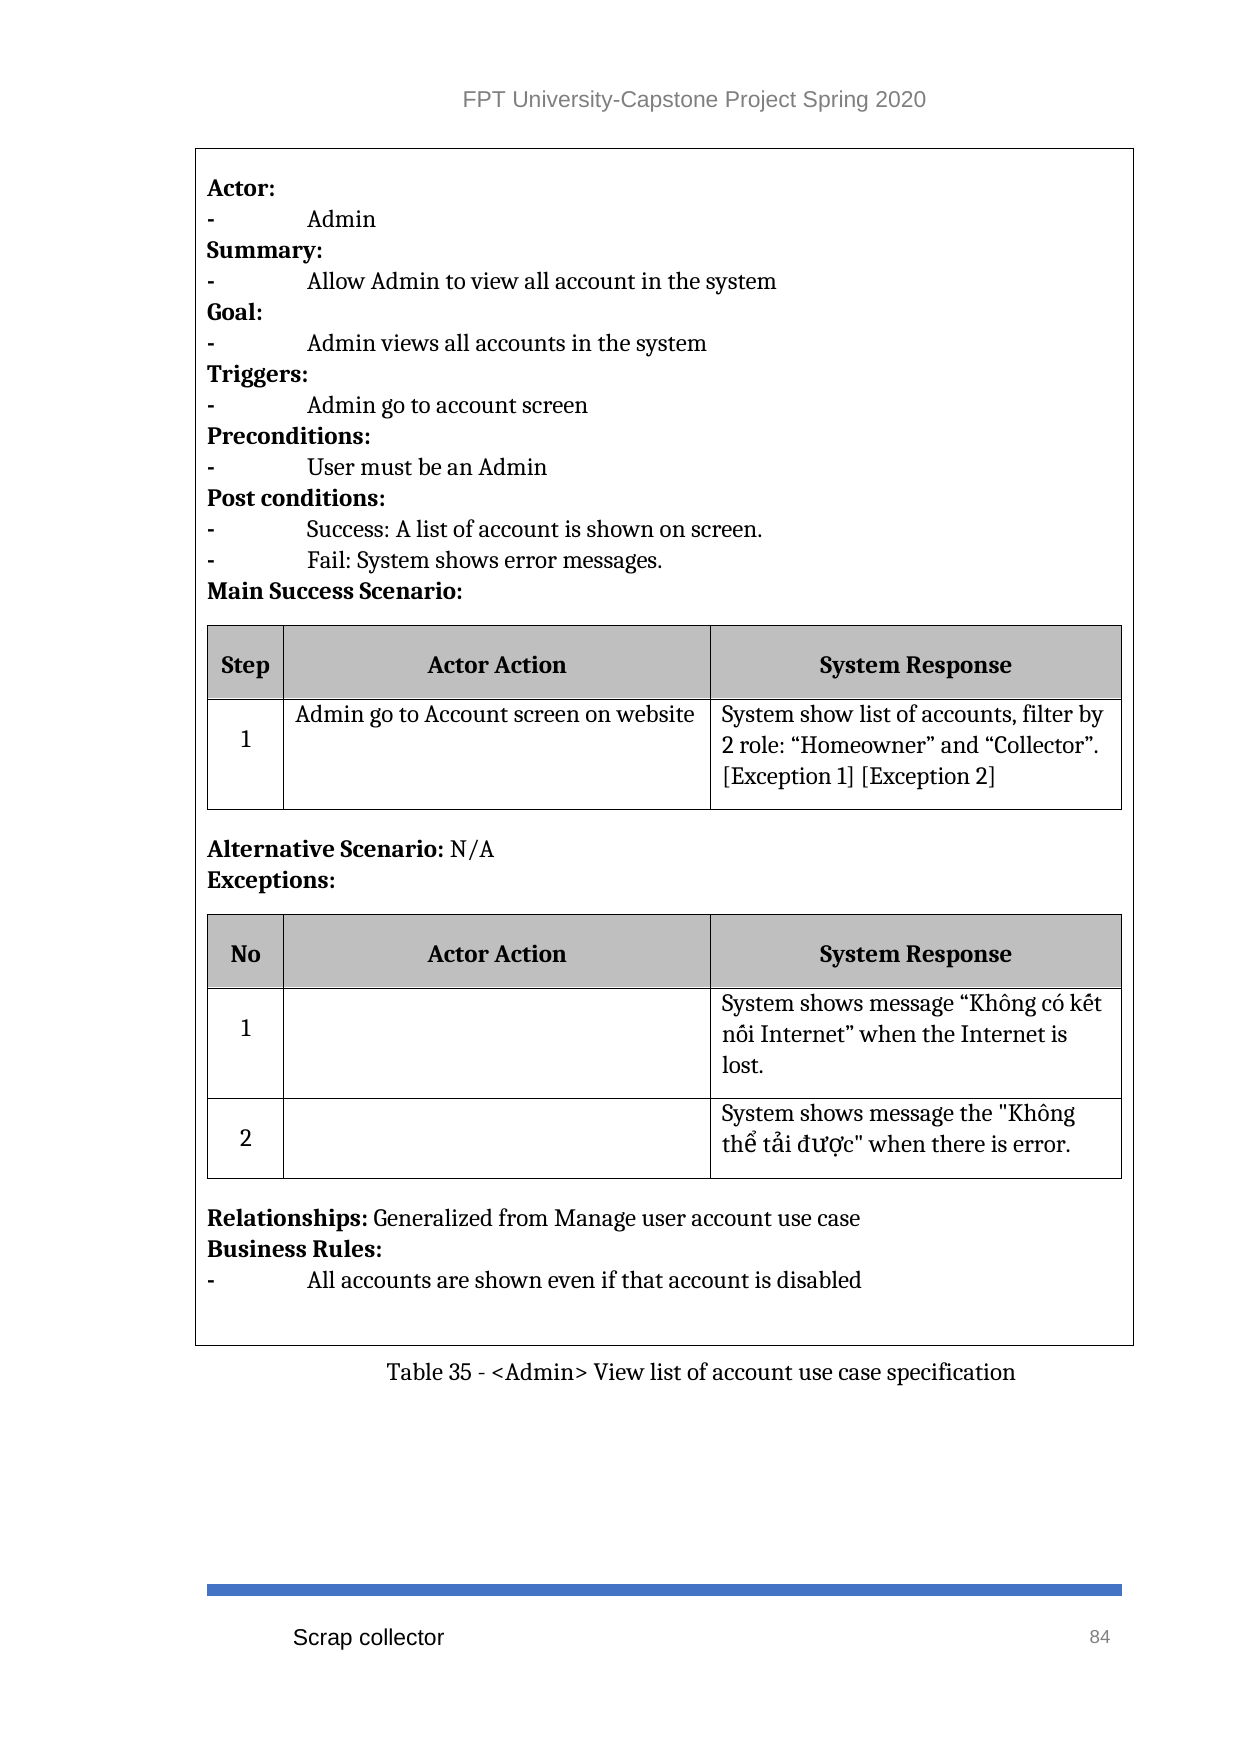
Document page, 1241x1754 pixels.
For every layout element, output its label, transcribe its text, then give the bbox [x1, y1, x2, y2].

table_cell Actor: Admin Summary: Allow Admin to view all account in the system Goal: Admin views all accounts in the system Triggers: Admin go to account screen Preconditions: User must be an Admin Post conditions: Success: A list of account is shown on screen. Fail: System shows error messages. Main Success Scenario: Alternative Scenario: N/A Exceptions: Relationships: Generalized from Manage user account use case Business Rules: All accounts are shown even if that account is disabled [196, 149, 1133, 1344]
